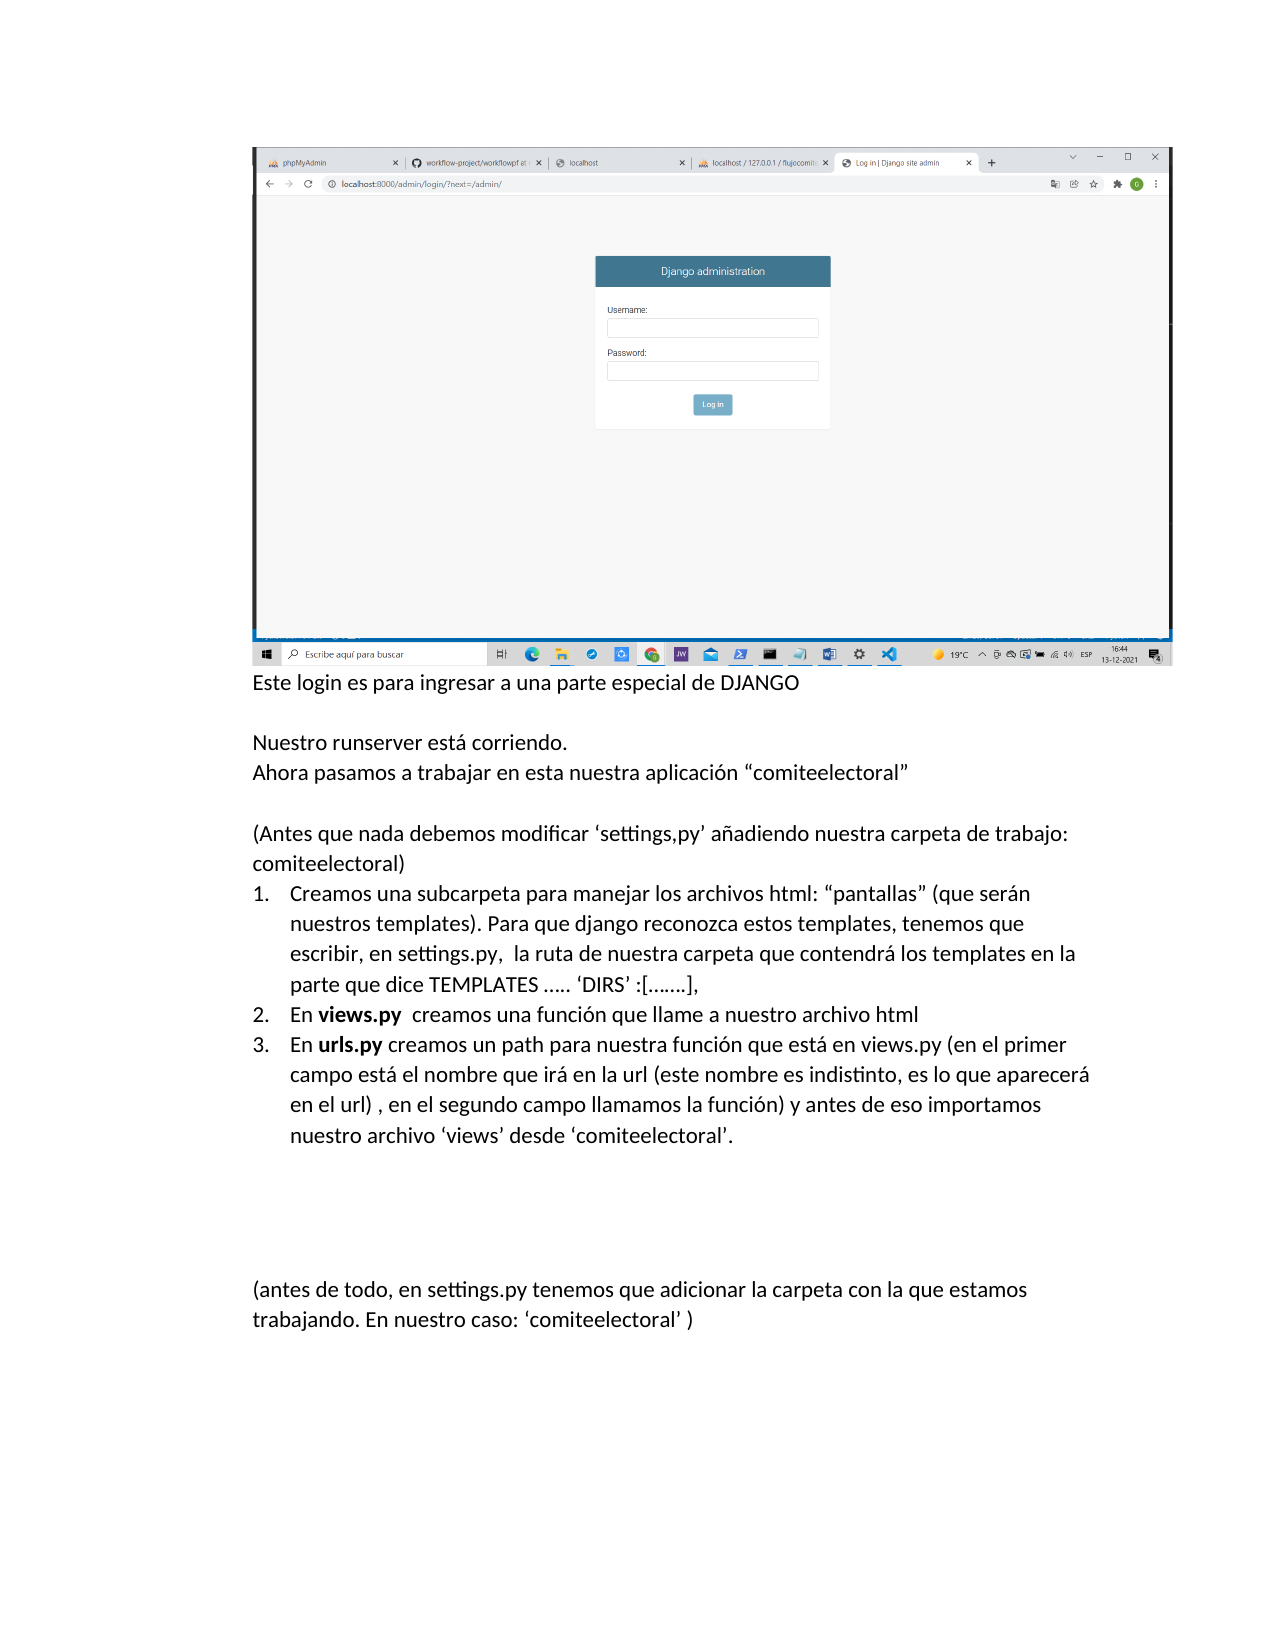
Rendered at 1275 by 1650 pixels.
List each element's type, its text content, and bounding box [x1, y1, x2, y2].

list Creamos una subcarpeta para manejar los archivos html: “pantallas” (que serán nuestros templates). Para que django reconozca estos templates, tenemos que escribir, en settings.py, la ruta de nuestra carpeta que contendrá los templates en la parte que dice TEMPLATES ….. ‘DIRS’ :[…….], [252, 879, 1098, 998]
list En urls.py creamos un path para nuestra función que está en views.py (en el primer campo está el nombre que irá en la url (este nombre es indistinto, es lo que aparecerá en el url) , en el segundo campo llamamos la función) y antes de eso importamos nuestro archivo ‘views’ desde ‘comiteelectoral’. [252, 1030, 1098, 1149]
list (Antes que nada debemos modificar ‘settings,py’ añadiendo nuestra carpeta de trabajo: comiteelectoral) [252, 819, 1098, 877]
list (antes de todo, en settings.py tenemos que adicionar la carpeta con la que estamos trabajando. En nuestro caso: ‘comiteelectoral’ ) [252, 1275, 1098, 1333]
list Nuestro runserver está corriendo. [252, 728, 1098, 756]
list Ahora pasamos a trabajar en esta nuestra aplicación “comiteelectoral” [252, 758, 1098, 786]
list Este login es para ingresar a una parte especial de DJANGO [252, 668, 1098, 696]
list En views.py creamos una función que llame a nuestro archivo html [252, 1000, 1098, 1028]
picture [252, 147, 1173, 666]
